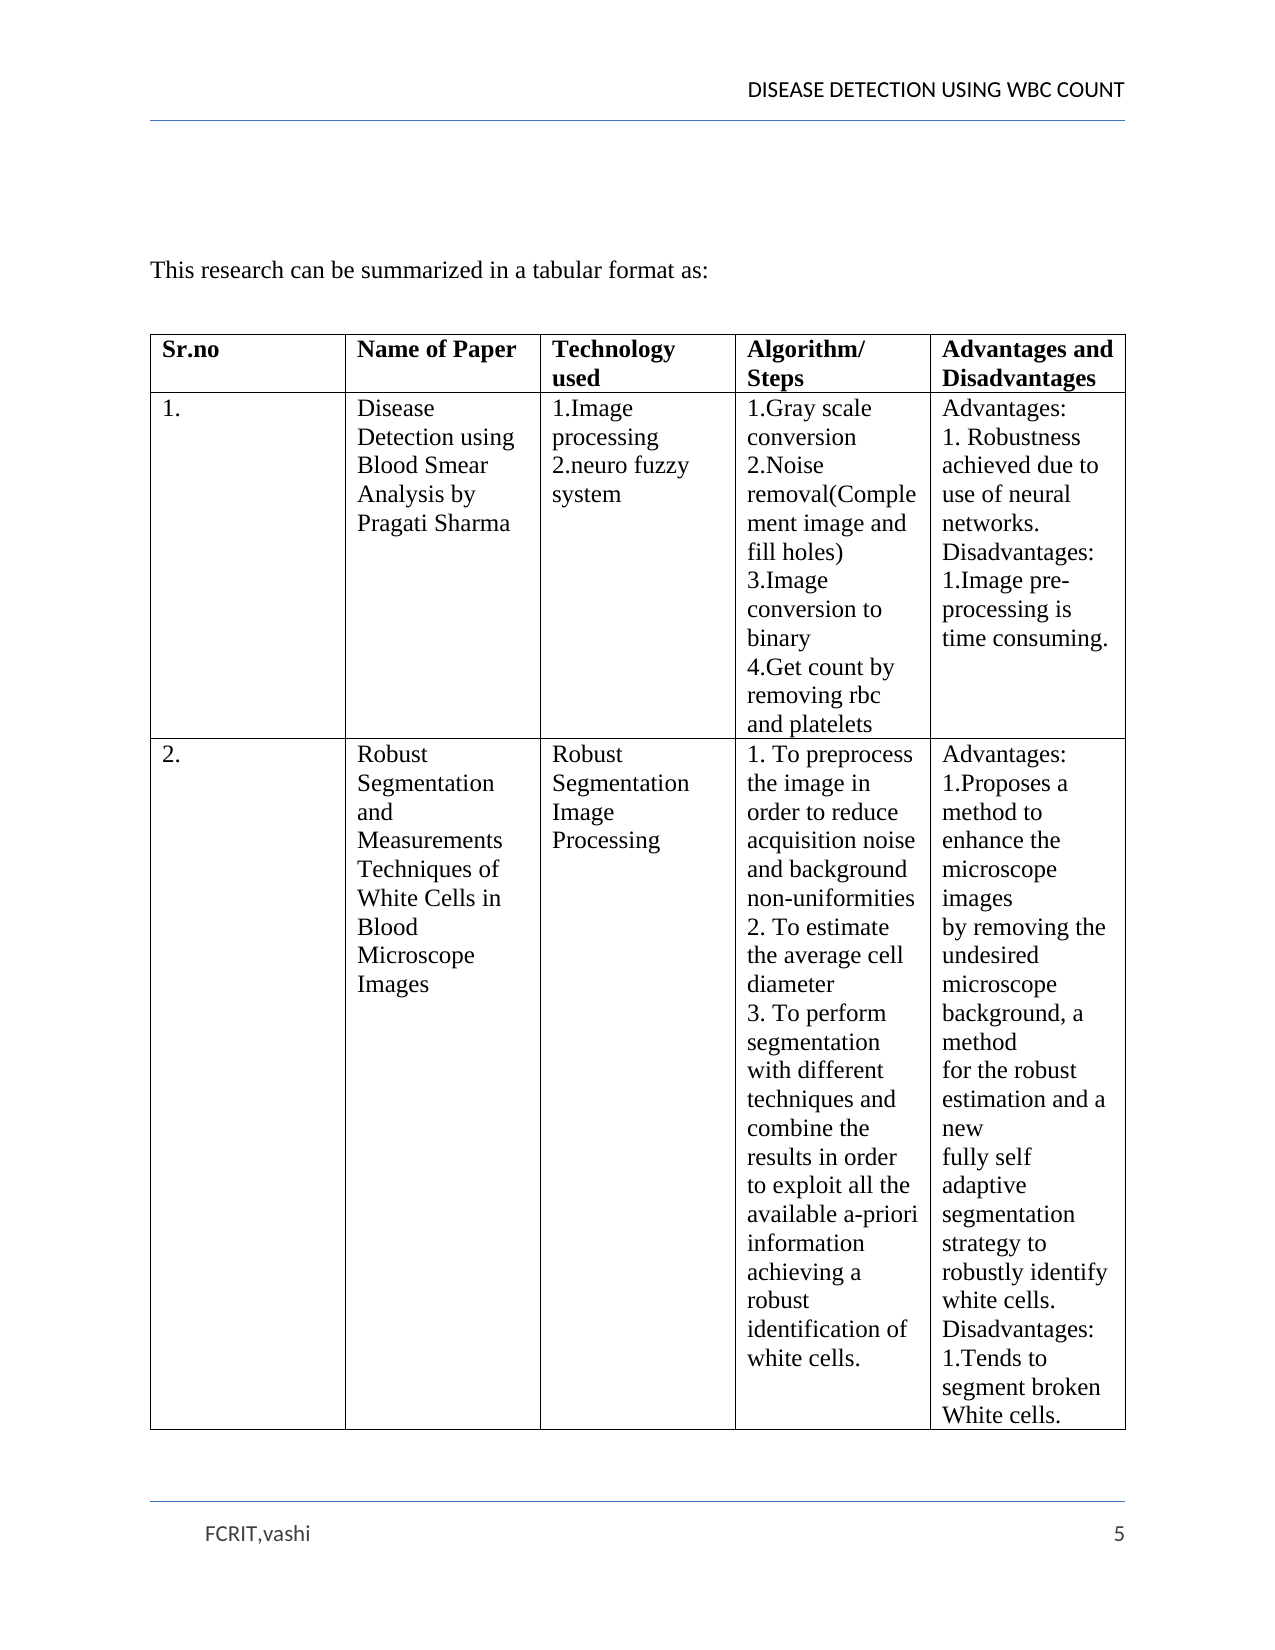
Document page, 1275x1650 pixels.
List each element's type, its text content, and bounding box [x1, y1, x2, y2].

table_header Algorithm/Steps [736, 335, 930, 392]
table_cell 1.Image processing 2.neuro fuzzy system [541, 393, 735, 738]
table_header Name of Paper [346, 335, 540, 392]
table_cell Robust Segmentation and Measurements Techniques of White Cells in Blood Microscope Images [346, 739, 540, 1429]
table_cell Disease Detection using Blood Smear Analysis by Pragati Sharma [346, 393, 540, 738]
text This research can be summarized in a tabular format as: [150, 256, 1125, 314]
table_cell Robust Segmentation Image Processing [541, 739, 735, 1429]
table_cell 2. [151, 739, 345, 1429]
table_cell Advantages: 1. Robustness achieved due to use of neural networks. Disadvantages: 1.Image pre-processing is time consuming. [931, 393, 1125, 738]
table_header Technology used [541, 335, 735, 392]
table_cell 1. To preprocess the image in order to reduce acquisition noise and background non-uniformities 2. To estimate the average cell diameter 3. To perform segmentation with different techniques and combine the results in order to exploit all the available a-priori information achieving a robust identification of white cells. [736, 739, 930, 1429]
table_header Advantages and Disadvantages [931, 335, 1125, 392]
table_cell 1. [151, 393, 345, 738]
table_cell Advantages: 1.Proposes a method to enhance the microscope images by removing the undesired microscope background, a method for the robust estimation and a new fully self adaptive segmentation strategy to robustly identify white cells. Disadvantages: 1.Tends to segment broken White cells. [931, 739, 1125, 1429]
table_cell 1.Gray scale conversion 2.Noise removal(Complement image and fill holes) 3.Image conversion to binary 4.Get count by removing rbc and platelets [736, 393, 930, 738]
table_header Sr.no [151, 335, 345, 392]
